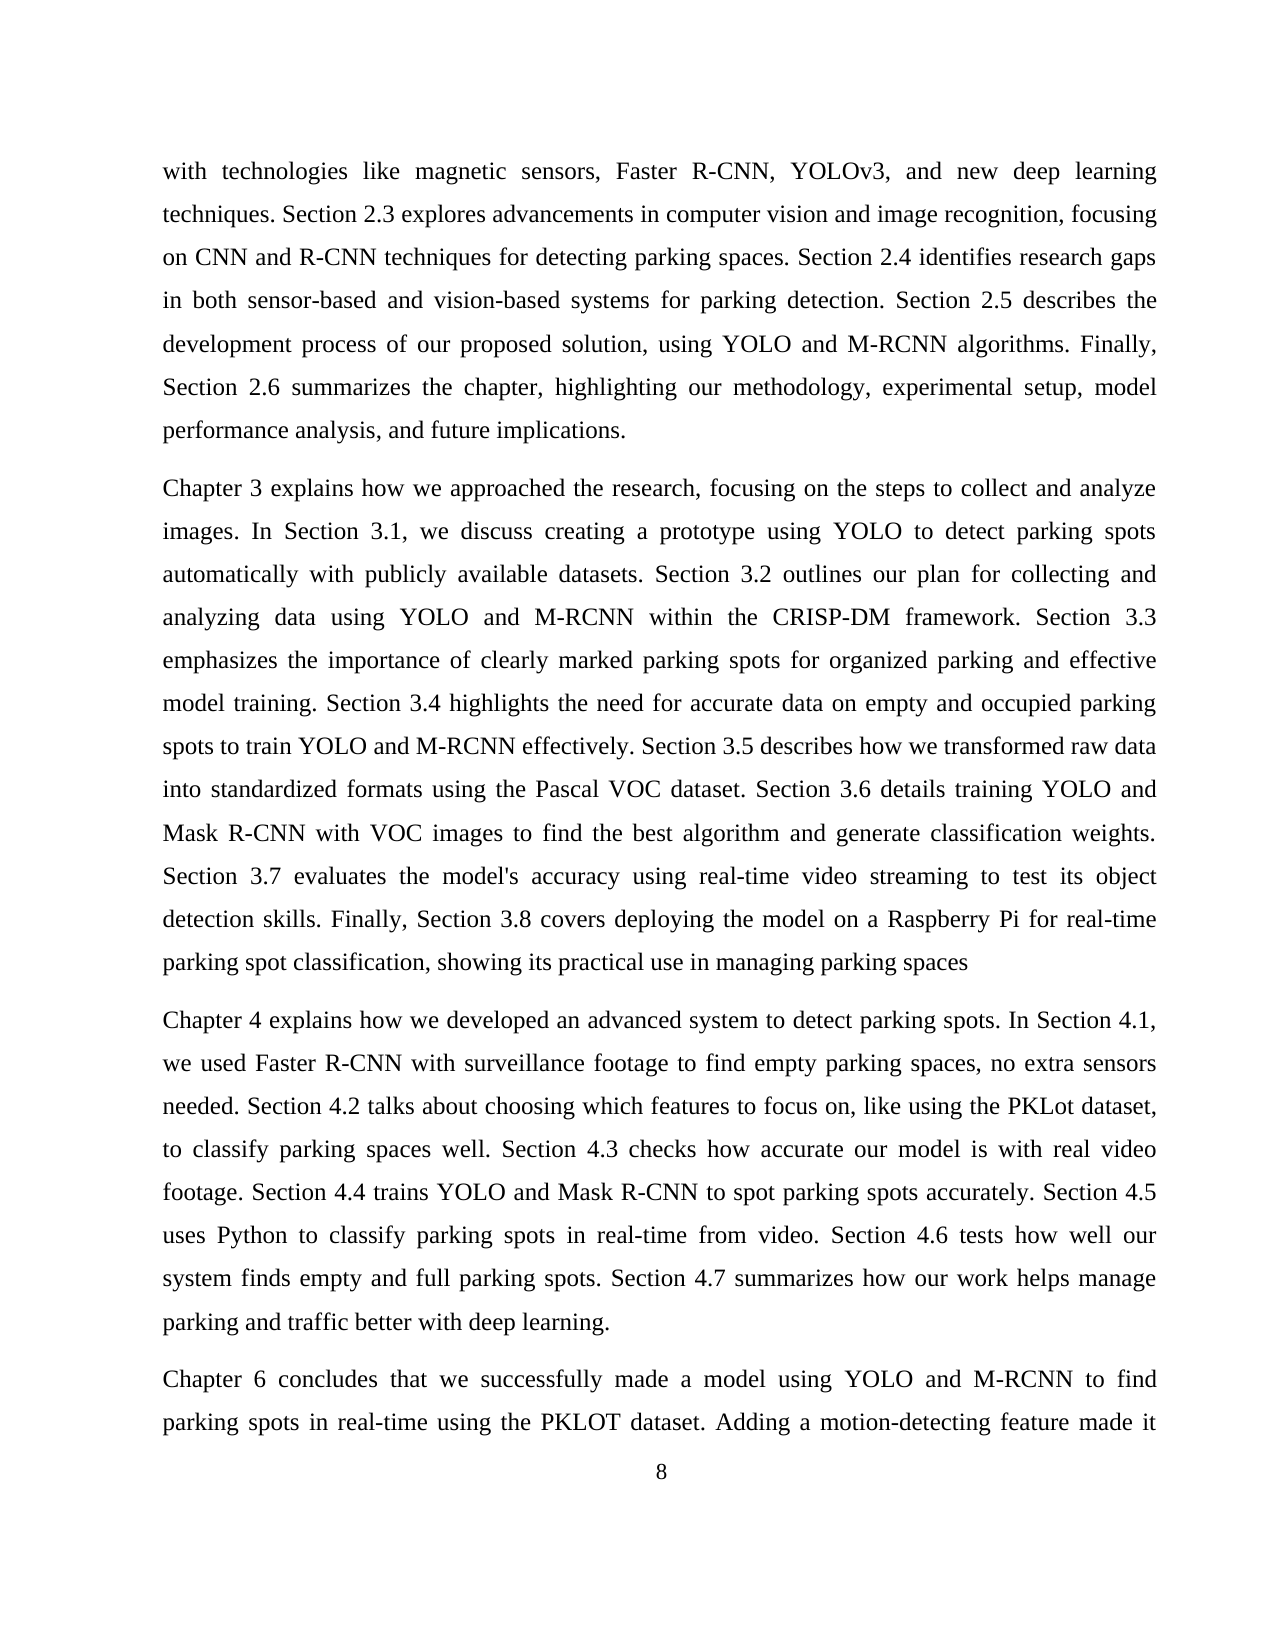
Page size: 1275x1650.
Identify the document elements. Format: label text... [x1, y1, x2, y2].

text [162, 156, 1158, 444]
text Chapter 4 explains how we developed an advanced system to detect parking spots. In Section 4.1, we used Faster R-CNN with surveillance footage to find empty parking spaces, no extra sensors needed. Section 4.2 talks about choosing which features to focus on, like using the PKLot dataset, to classify parking spaces well. Section 4.3 checks how accurate our model is with real video footage. Section 4.4 trains YOLO and Mask R-CNN to spot parking spots accurately. Section 4.5 uses Python to classify parking spots in real-time from video. Section 4.6 tests how well our system finds empty and full parking spots. Section 4.7 summarizes how our work helps manage parking and traffic better with deep learning. [162, 1005, 1158, 1335]
text Chapter 3 explains how we approached the research, focusing on the steps to collect and analyze images. In Section 3.1, we discuss creating a prototype using YOLO to detect parking spots automatically with publicly available datasets. Section 3.2 outlines our plan for collecting and analyzing data using YOLO and M-RCNN within the CRISP-DM framework. Section 3.3 emphasizes the importance of clearly marked parking spots for organized parking and effective model training. Section 3.4 highlights the need for accurate data on empty and occupied parking spots to train YOLO and M-RCNN effectively. Section 3.5 describes how we transformed raw data into standardized formats using the Pascal VOC dataset. Section 3.6 details training YOLO and Mask R-CNN with VOC images to find the best algorithm and generate classification weights. Section 3.7 evaluates the model's accuracy using real-time video streaming to test its object detection skills. Finally, Section 3.8 covers deploying the model on a Raspberry Pi for real-time parking spot classification, showing its practical use in managing parking spaces [162, 473, 1158, 976]
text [162, 1364, 1158, 1436]
